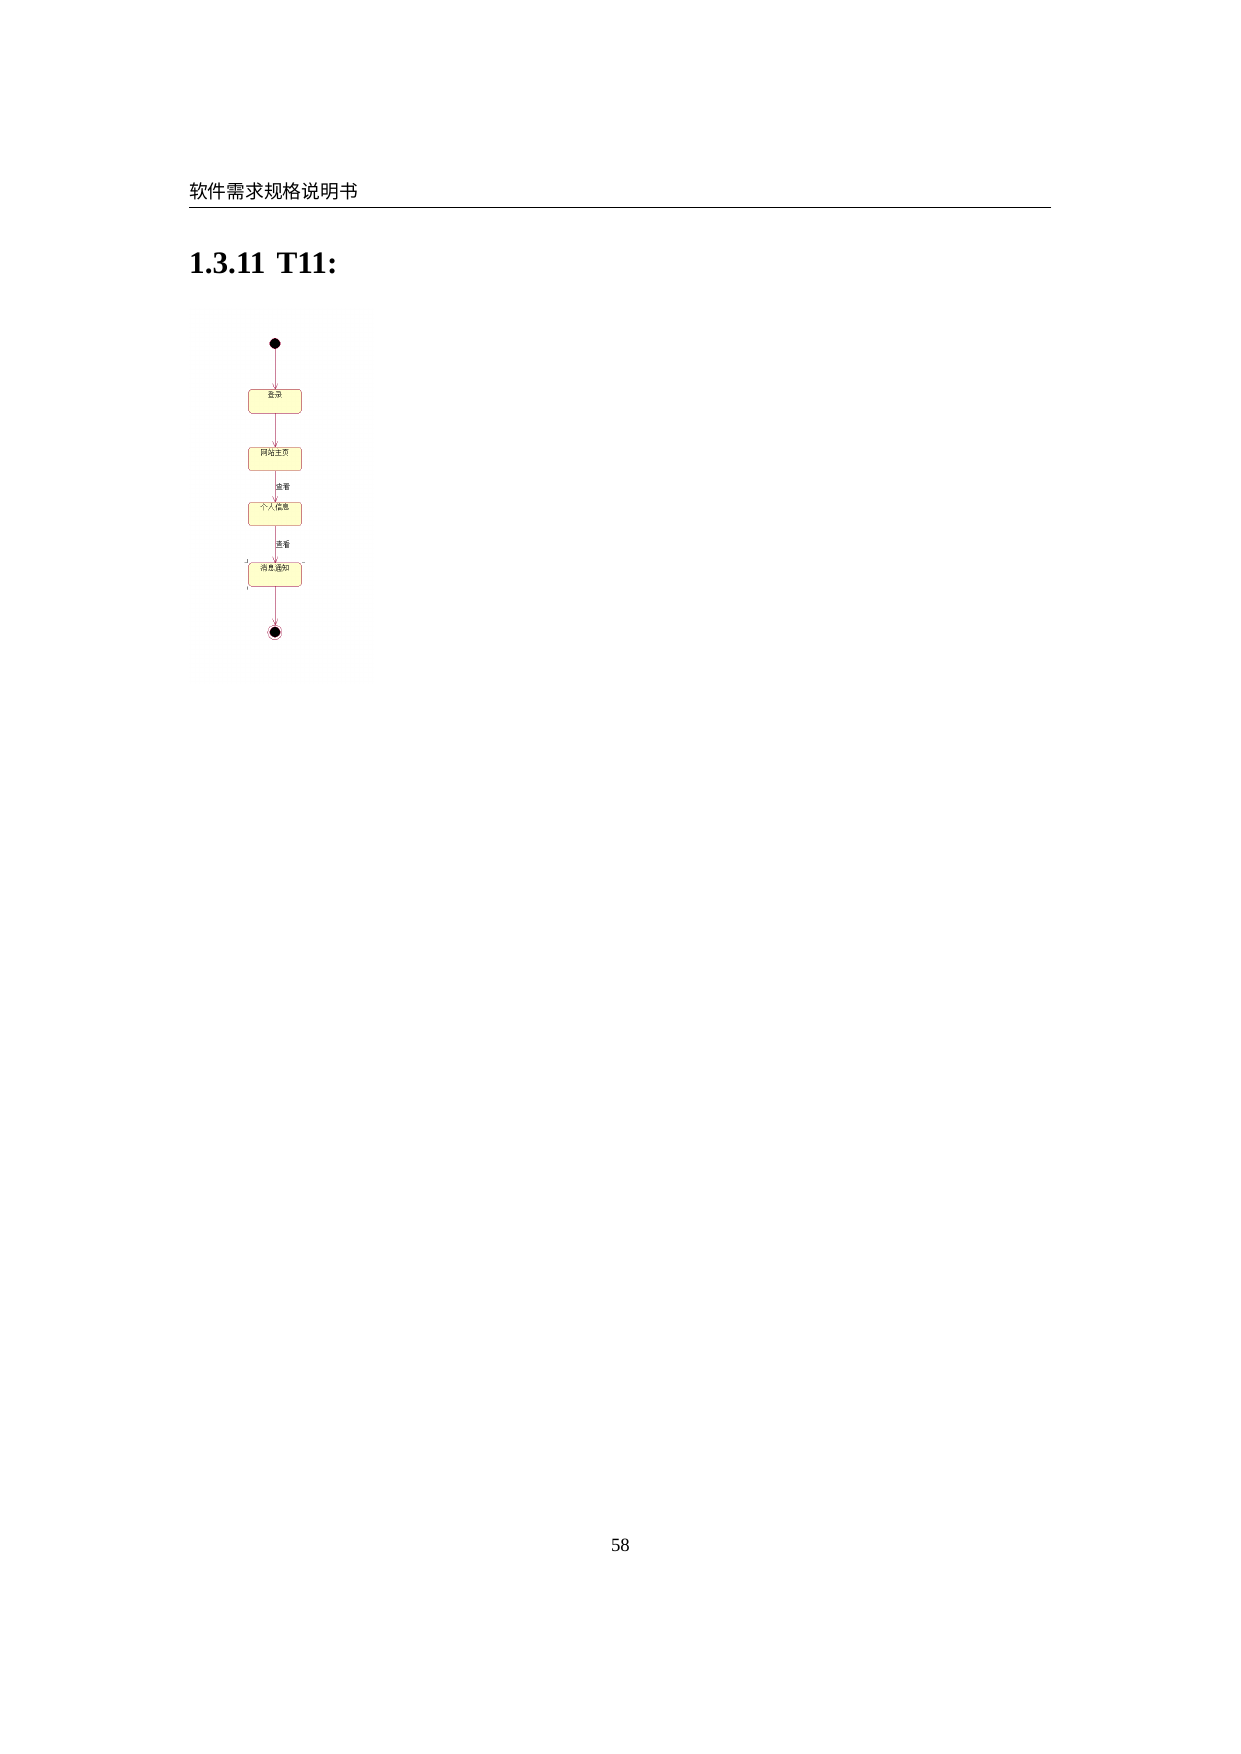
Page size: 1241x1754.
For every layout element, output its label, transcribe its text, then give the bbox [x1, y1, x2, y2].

picture [188, 308, 374, 684]
subtitle T11: [189, 244, 1051, 280]
